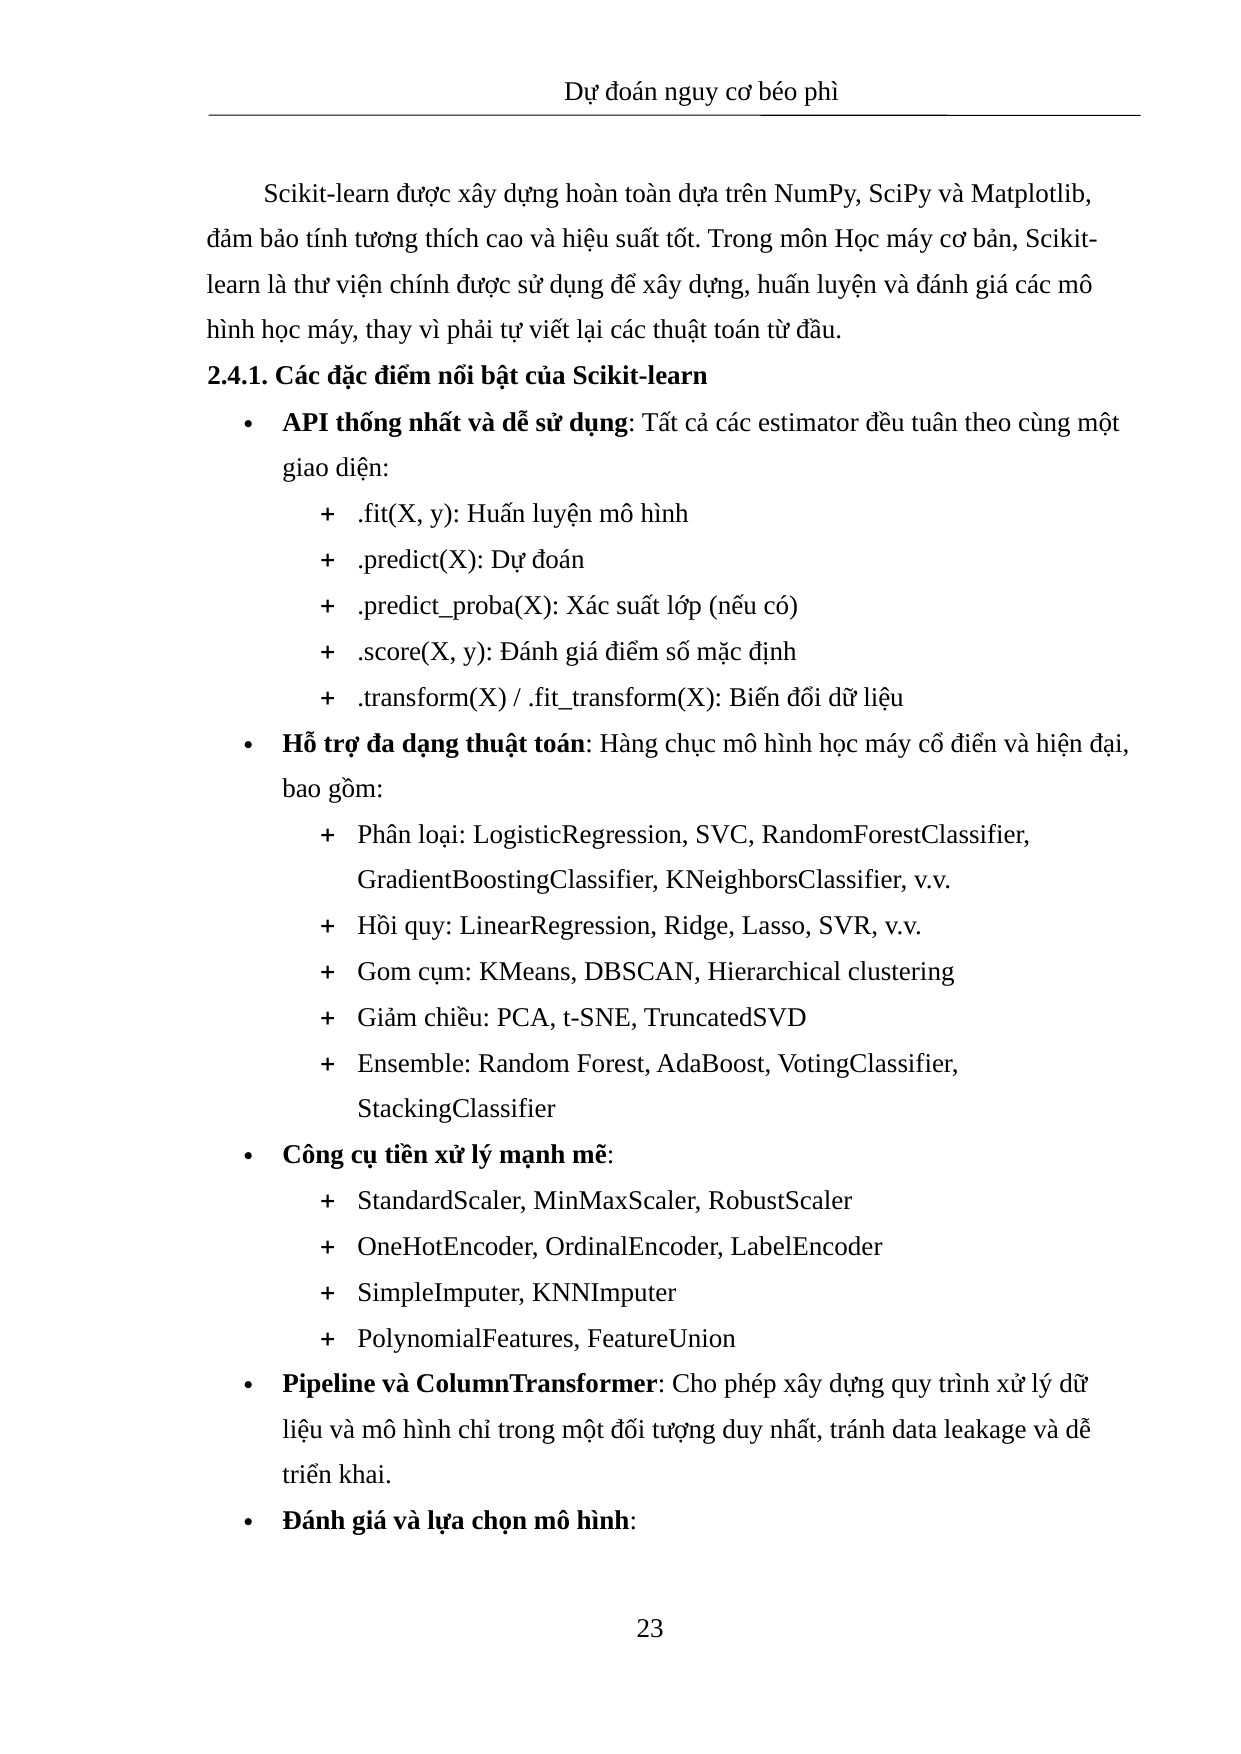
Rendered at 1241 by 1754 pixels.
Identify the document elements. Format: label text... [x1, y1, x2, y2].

list .predict_proba(X): Xác suất lớp (nếu có) [319, 589, 1133, 620]
list API thống nhất và dễ sử dụng: Tất cả các estimator đều tuân theo cùng một giao diện: [244, 406, 1133, 482]
list StandardScaler, MinMaxScaler, RobustScaler [319, 1184, 1133, 1215]
list OneHotEncoder, OrdinalEncoder, LabelEncoder [319, 1230, 1133, 1261]
text Scikit-learn được xây dựng hoàn toàn dựa trên NumPy, SciPy và Matplotlib, đảm bảo tính tương thích cao và hiệu suất tốt. Trong môn Học máy cơ bản, Scikit-learn là thư viện chính được sử dụng để xây dựng, huấn luyện và đánh giá các mô hình học máy, thay vì phải tự viết lại các thuật toán từ đầu. [206, 177, 1133, 344]
list .score(X, y): Đánh giá điểm số mặc định [319, 635, 1133, 666]
list SimpleImputer, KNNImputer [319, 1276, 1133, 1307]
list Pipeline và ColumnTransformer: Cho phép xây dựng quy trình xử lý dữ liệu và mô hình chỉ trong một đối tượng duy nhất, tránh data leakage và dễ triển khai. [244, 1368, 1133, 1489]
list .transform(X) / .fit_transform(X): Biến đổi dữ liệu [319, 681, 1133, 712]
list Công cụ tiền xử lý mạnh mẽ: [244, 1138, 1133, 1169]
list Hỗ trợ đa dạng thuật toán: Hàng chục mô hình học máy cổ điển và hiện đại, bao gồm: [244, 727, 1133, 803]
list Đánh giá và lựa chọn mô hình: [244, 1504, 1133, 1535]
list Hồi quy: LinearRegression, Ridge, Lasso, SVR, v.v. [319, 909, 1133, 940]
list Gom cụm: KMeans, DBSCAN, Hierarchical clustering [319, 955, 1133, 986]
list .predict(X): Dự đoán [319, 543, 1133, 574]
list PolynomialFeatures, FeatureUnion [319, 1322, 1133, 1353]
list Ensemble: Random Forest, AdaBoost, VotingClassifier, StackingClassifier [319, 1047, 1133, 1123]
list .fit(X, y): Huấn luyện mô hình [319, 497, 1133, 528]
list Giảm chiều: PCA, t-SNE, TruncatedSVD [319, 1001, 1133, 1032]
list Phân loại: LogisticRegression, SVC, RandomForestClassifier, GradientBoostingClassifier, KNeighborsClassifier, v.v. [319, 818, 1133, 894]
subtitle 2.4.1. Các đặc điểm nổi bật của Scikit-learn [207, 359, 1196, 390]
